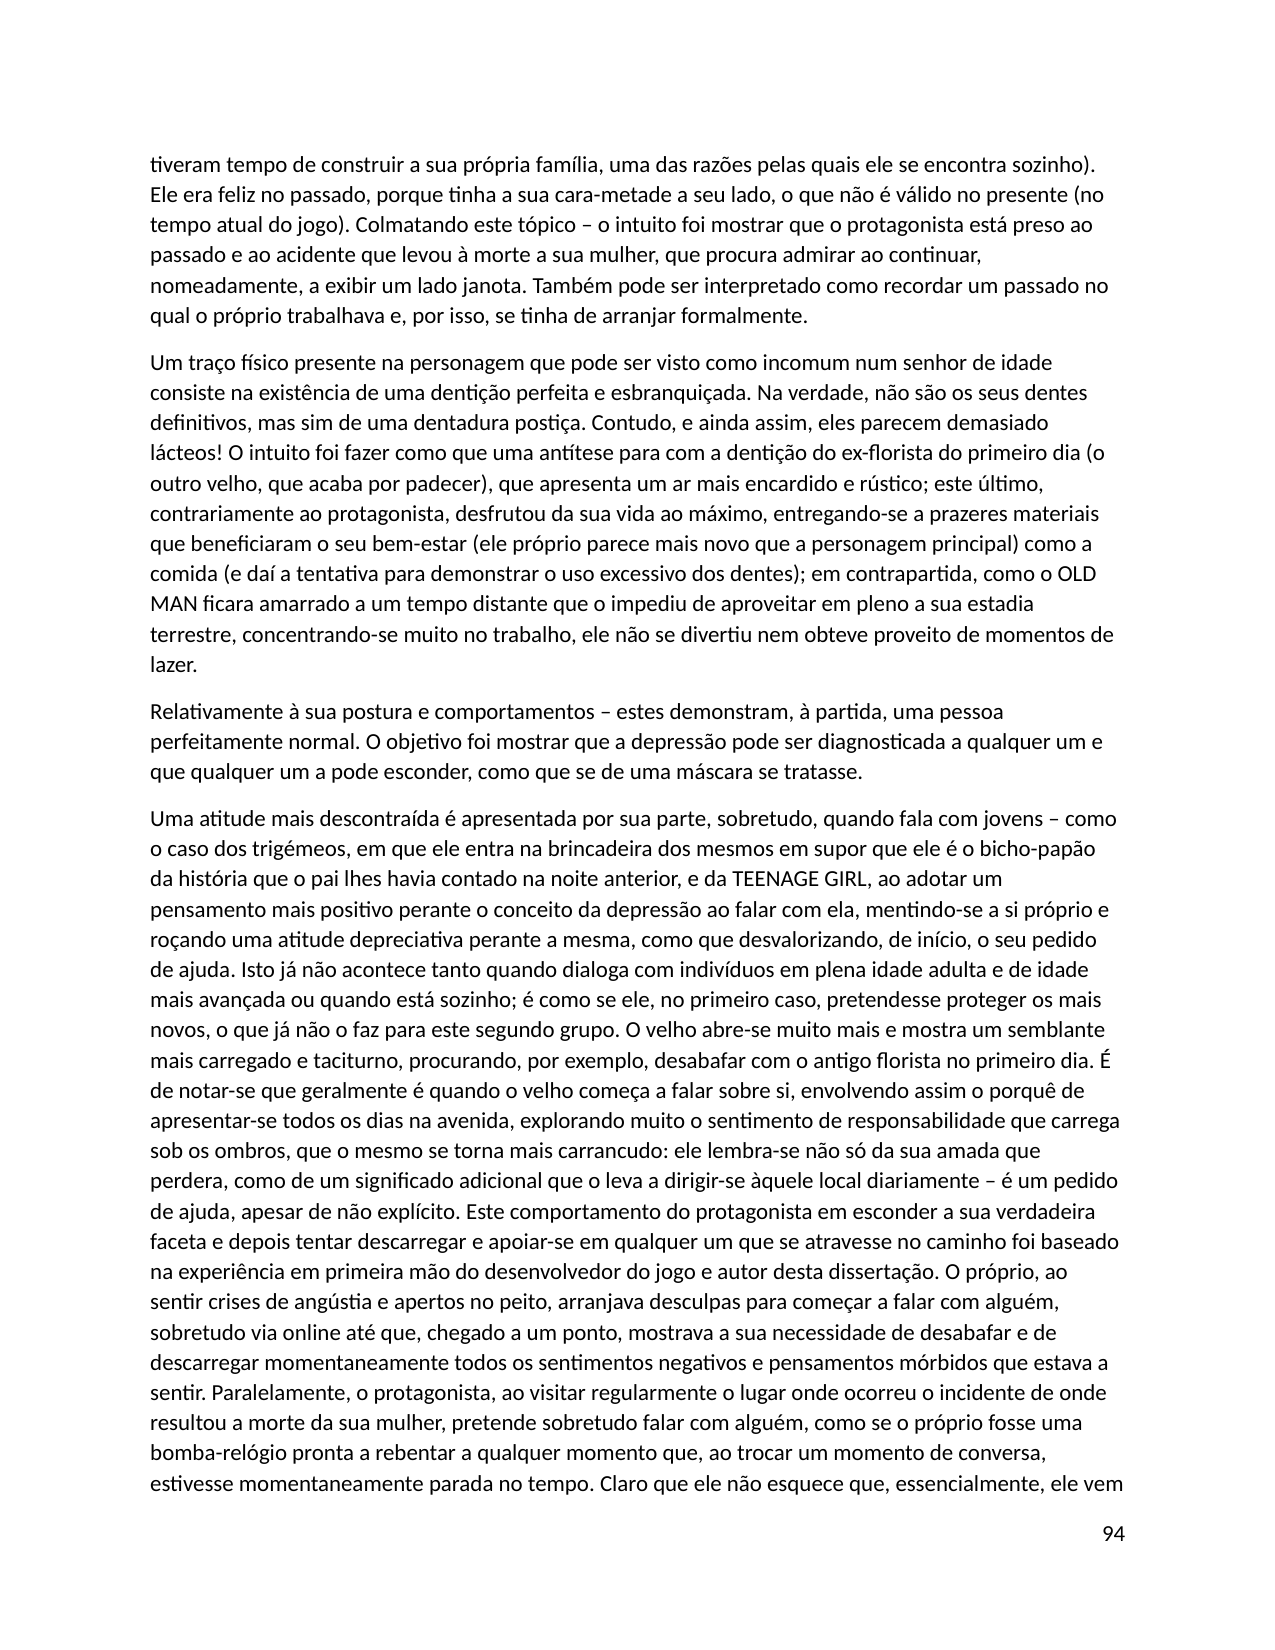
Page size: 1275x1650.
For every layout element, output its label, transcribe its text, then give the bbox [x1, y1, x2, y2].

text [150, 150, 1125, 329]
text Relativamente à sua postura e comportamentos – estes demonstram, à partida, uma pessoa perfeitamente normal. O objetivo foi mostrar que a depressão pode ser diagnosticada a qualquer um e que qualquer um a pode esconder, como que se de uma máscara se tratasse. [150, 697, 1125, 785]
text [150, 804, 1125, 1497]
text Um traço físico presente na personagem que pode ser visto como incomum num senhor de idade consiste na existência de uma dentição perfeita e esbranquiçada. Na verdade, não são os seus dentes definitivos, mas sim de uma dentadura postiça. Contudo, e ainda assim, eles parecem demasiado lácteos! O intuito foi fazer como que uma antítese para com a dentição do ex-florista do primeiro dia (o outro velho, que acaba por padecer), que apresenta um ar mais encardido e rústico; este último, contrariamente ao protagonista, desfrutou da sua vida ao máximo, entregando-se a prazeres materiais que beneficiaram o seu bem-estar (ele próprio parece mais novo que a personagem principal) como a comida (e daí a tentativa para demonstrar o uso excessivo dos dentes); em contrapartida, como o OLD MAN ficara amarrado a um tempo distante que o impediu de aproveitar em pleno a sua estadia terrestre, concentrando-se muito no trabalho, ele não se divertiu nem obteve proveito de momentos de lazer. [150, 348, 1125, 678]
